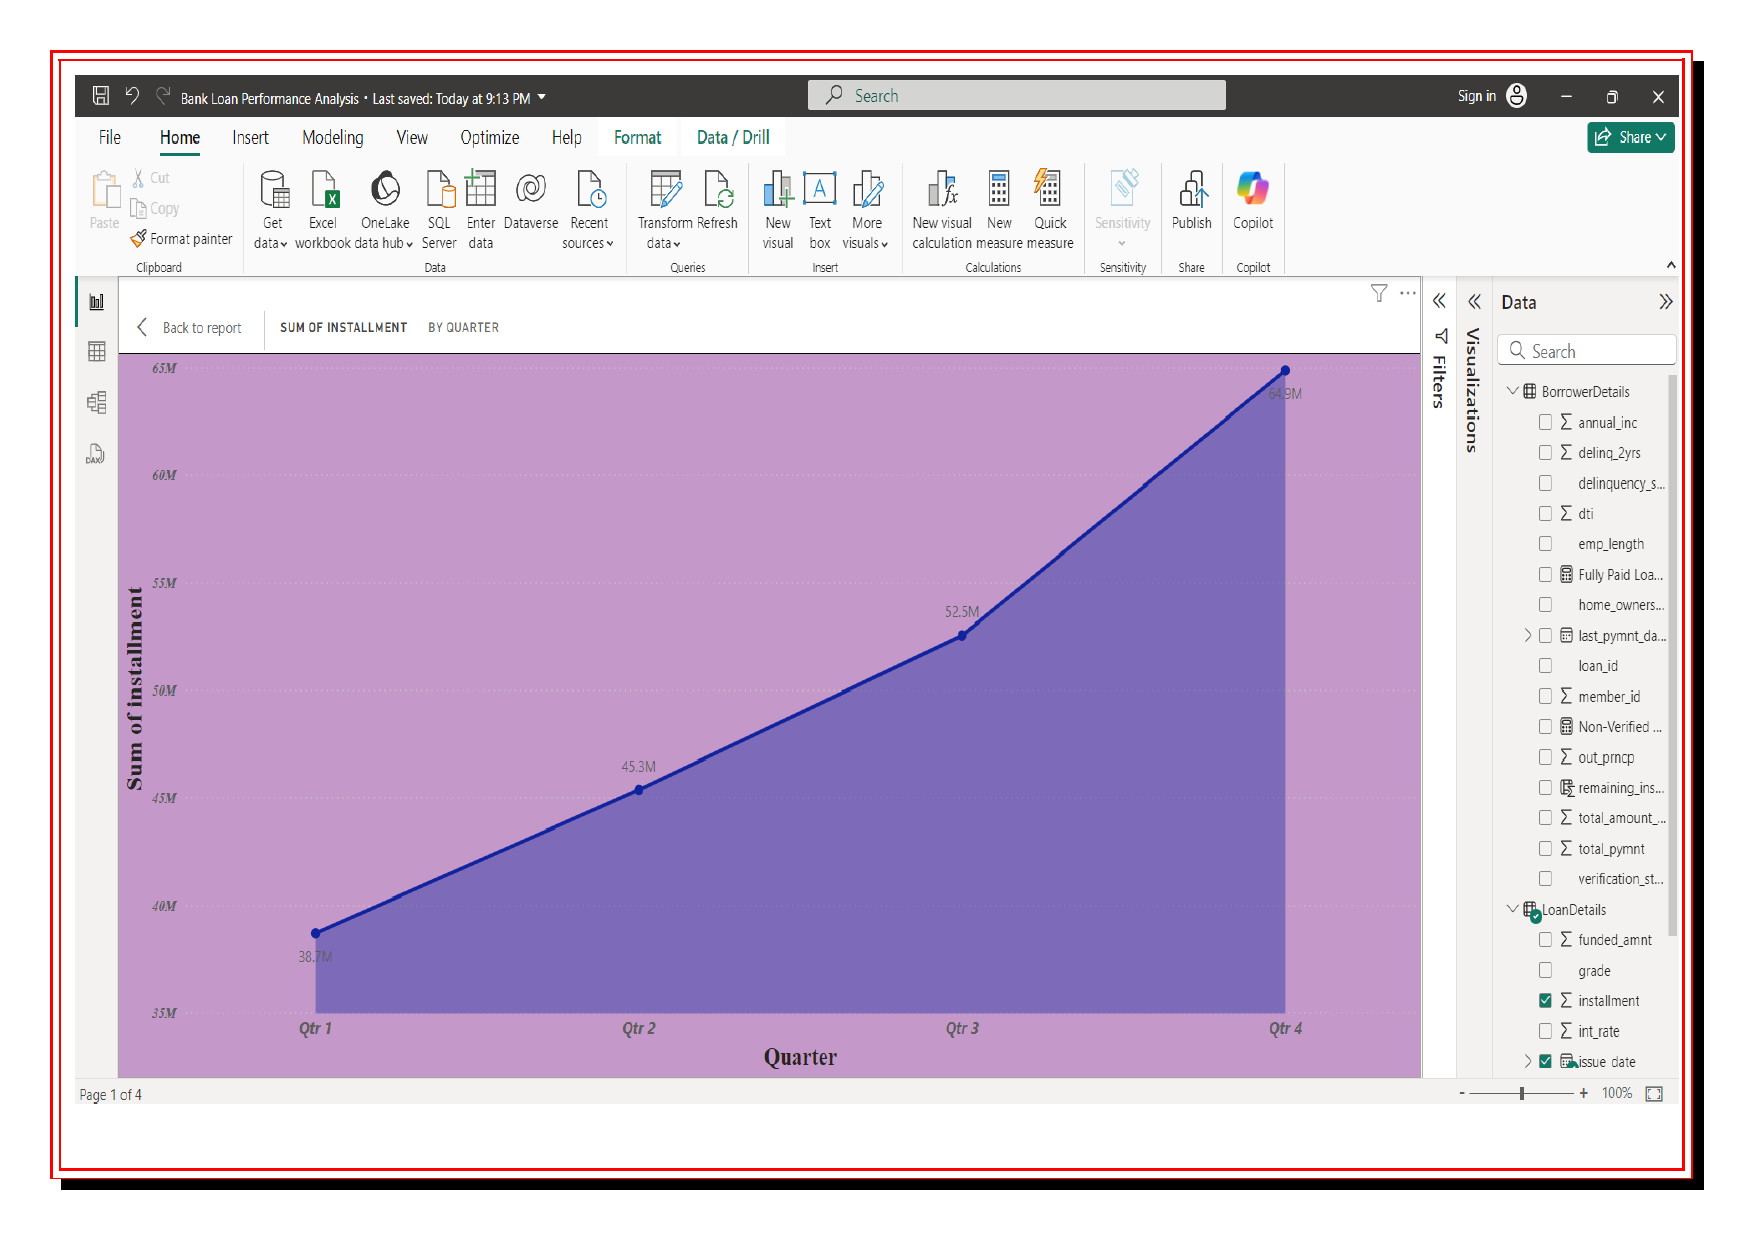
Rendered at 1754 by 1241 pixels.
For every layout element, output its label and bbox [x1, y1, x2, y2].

picture [75, 75, 1679, 1104]
